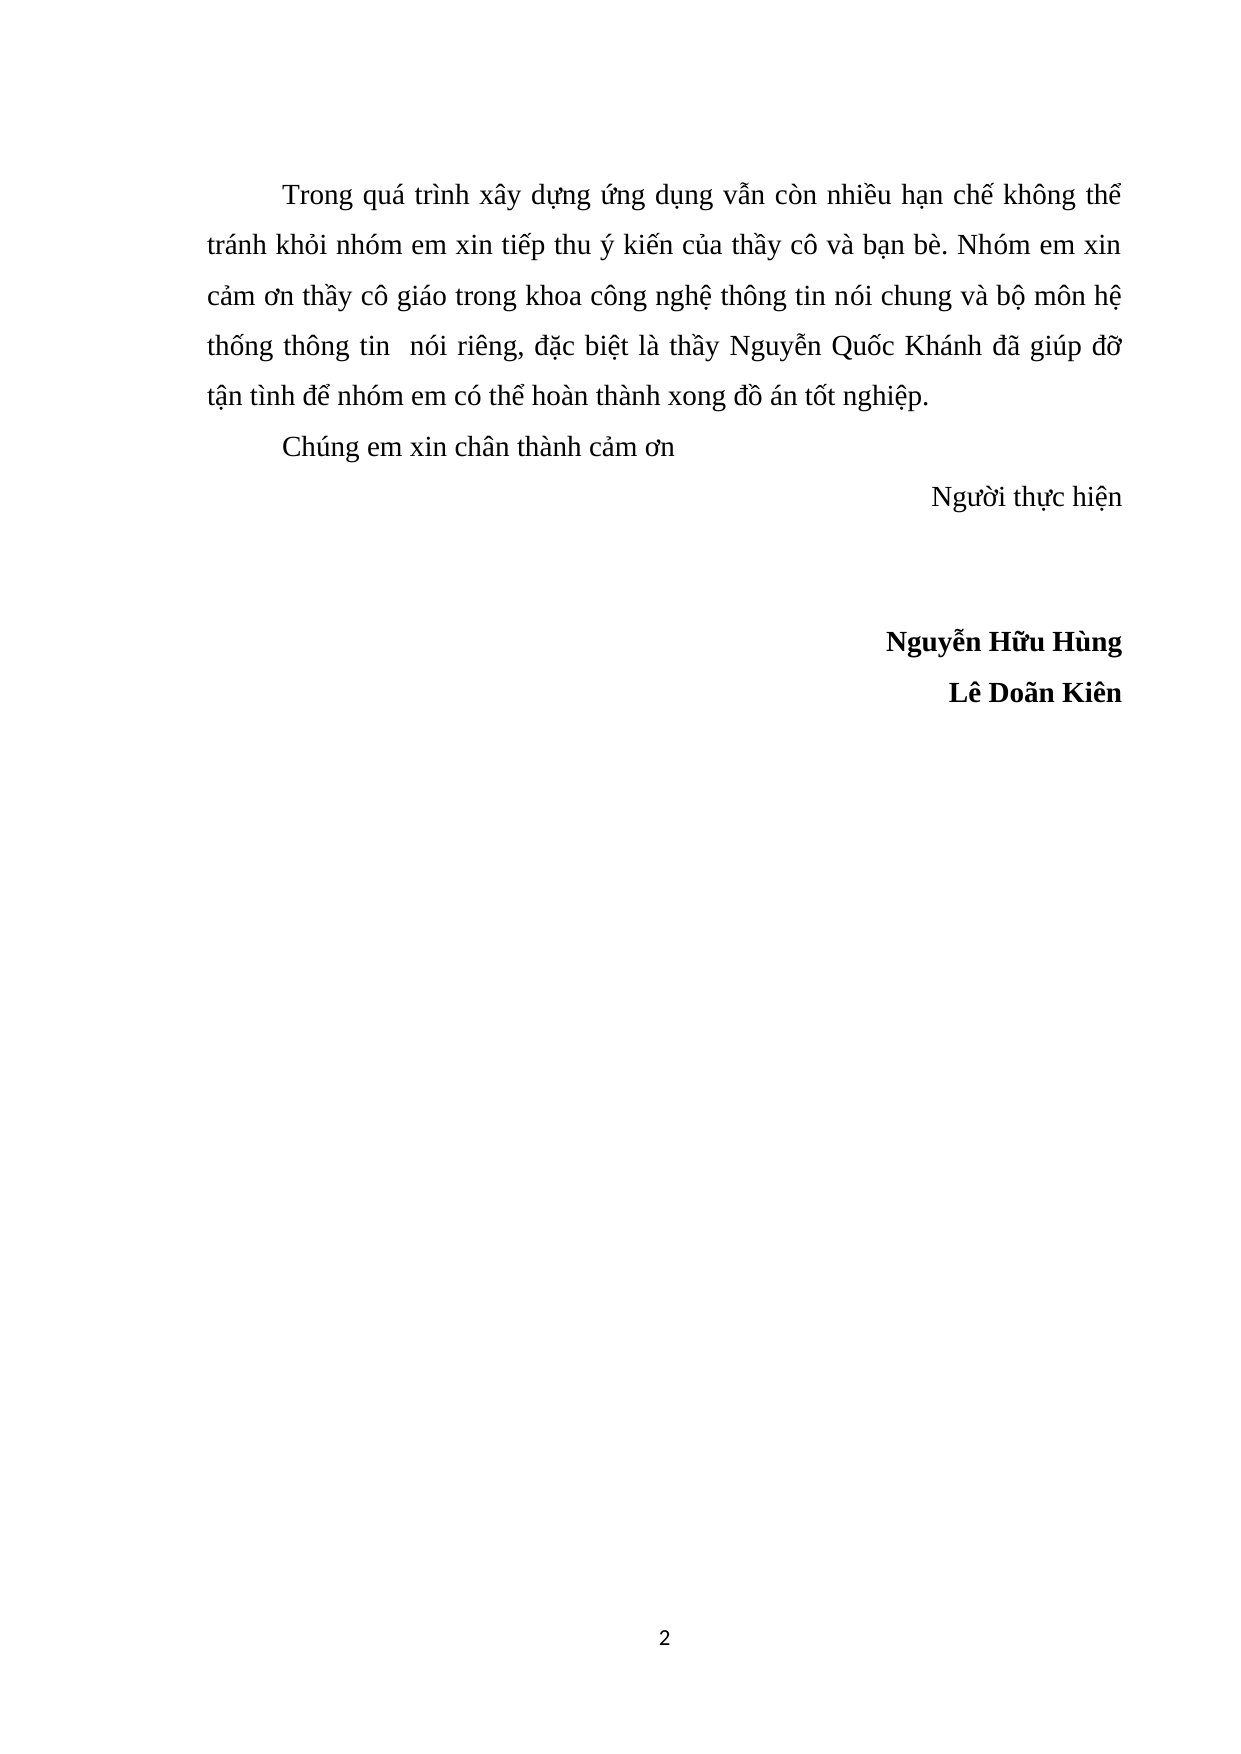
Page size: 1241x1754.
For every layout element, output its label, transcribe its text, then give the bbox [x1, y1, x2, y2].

text Người thực hiện [207, 479, 1122, 513]
text Nguyễn Hữu Hùng [207, 624, 1122, 658]
text Chúng em xin chân thành cảm ơn [207, 429, 1122, 462]
text Lê Doãn Kiên [207, 675, 1122, 708]
text Trong quá trình xây dựng ứng dụng vẫn còn nhiều hạn chế không thể tránh khỏi nhóm em xin tiếp thu ý kiến của thầy cô và bạn bè. Nhóm em xin cảm ơn thầy cô giáo trong khoa công nghệ thông tin nói chung và bộ môn hệ thống thông tin nói riêng, đặc biệt là thầy Nguyễn Quốc Khánh đã giúp đỡ tận tình để nhóm em có thể hoàn thành xong đồ án tốt nghiệp. [207, 177, 1122, 412]
